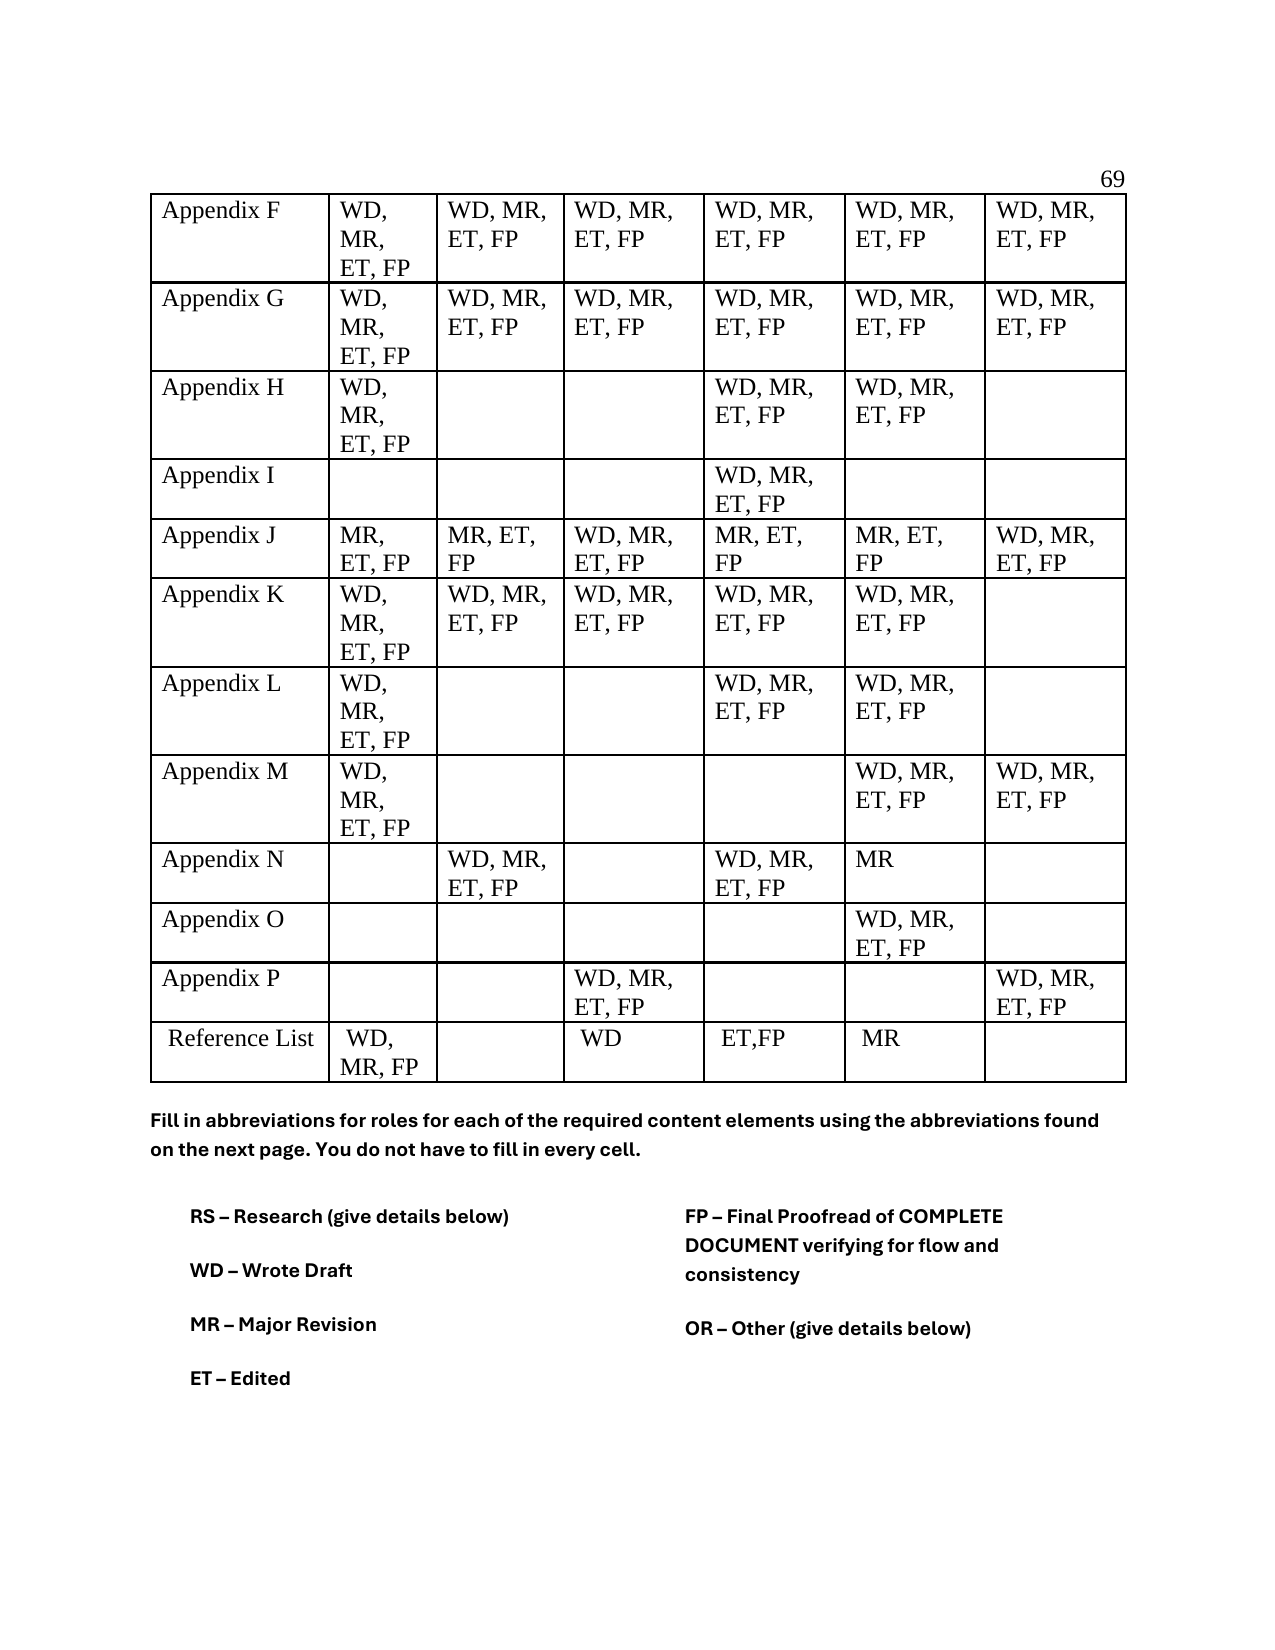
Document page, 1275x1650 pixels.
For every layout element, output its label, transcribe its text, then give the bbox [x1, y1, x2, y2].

text Fill in abbreviations for roles for each of the required content elements using the abbreviations found on the next page. You do not have to fill in every cell. [150, 1108, 1125, 1162]
table_cell Appendix I [152, 460, 328, 518]
table_cell WD, MR, ET, FP [846, 756, 984, 842]
table_cell [705, 756, 844, 842]
table_cell [438, 756, 563, 842]
table_cell WD, MR, ET, FP [438, 844, 563, 902]
table_cell [438, 1023, 563, 1081]
table_cell [846, 460, 984, 518]
table_cell [565, 904, 703, 961]
table_cell [986, 668, 1125, 754]
table_cell WD, MR, ET, FP [438, 195, 563, 281]
table_cell WD, MR, ET, FP [986, 284, 1125, 370]
table_cell WD, MR, ET, FP [330, 195, 436, 281]
table_cell Appendix F [152, 195, 328, 281]
table_cell WD, MR, ET, FP [705, 195, 844, 281]
table_cell WD, MR, ET, FP [565, 579, 703, 666]
table_cell [438, 372, 563, 458]
table_cell [438, 904, 563, 961]
table_cell [438, 964, 563, 1021]
table_cell [565, 844, 703, 902]
table_cell WD, MR, ET, FP [438, 579, 563, 666]
table_cell WD, MR, ET, FP [330, 579, 436, 666]
table_cell [705, 904, 844, 961]
table_cell WD, MR, FP [330, 1023, 436, 1081]
table_cell WD, MR, ET, FP [705, 668, 844, 754]
table_cell [330, 964, 436, 1021]
table_cell WD, MR, ET, FP [705, 844, 844, 902]
table_cell Appendix K [152, 579, 328, 666]
table_cell Appendix G [152, 284, 328, 370]
table_cell WD, MR, ET, FP [846, 904, 984, 961]
table_cell Appendix J [152, 520, 328, 577]
table_cell Appendix N [152, 844, 328, 902]
table_cell [986, 460, 1125, 518]
table_cell WD, MR, ET, FP [846, 195, 984, 281]
table_cell WD, MR, ET, FP [846, 579, 984, 666]
table_cell MR, ET, FP [438, 520, 563, 577]
table_cell [705, 964, 844, 1021]
table_cell WD, MR, ET, FP [565, 964, 703, 1021]
table_cell [330, 460, 436, 518]
table_cell WD, MR, ET, FP [986, 756, 1125, 842]
table_cell Reference List [152, 1023, 328, 1081]
table_cell WD, MR, ET, FP [330, 284, 436, 370]
table_cell [986, 372, 1125, 458]
table_cell MR, ET, FP [705, 520, 844, 577]
table_cell Appendix M [152, 756, 328, 842]
table_cell WD, MR, ET, FP [846, 372, 984, 458]
table_cell WD, MR, ET, FP [565, 195, 703, 281]
table_cell WD, MR, ET, FP [330, 756, 436, 842]
table_cell WD, MR, ET, FP [986, 195, 1125, 281]
table_cell WD [565, 1023, 703, 1081]
table_cell [986, 1023, 1125, 1081]
table_cell [330, 844, 436, 902]
table_cell MR, ET, FP [330, 520, 436, 577]
table_header FP – Final Proofread of COMPLETE DOCUMENT verifying for flow and consistency OR – Other (give details below) [637, 1179, 1125, 1421]
table_cell Appendix O [152, 904, 328, 961]
table_cell WD, MR, ET, FP [705, 460, 844, 518]
table_cell MR [846, 844, 984, 902]
table_cell WD, MR, ET, FP [565, 284, 703, 370]
table_cell WD, MR, ET, FP [330, 372, 436, 458]
table_cell WD, MR, ET, FP [438, 284, 563, 370]
table_cell WD, MR, ET, FP [705, 579, 844, 666]
table_cell WD, MR, ET, FP [846, 668, 984, 754]
table_cell WD, MR, ET, FP [705, 284, 844, 370]
table_cell WD, MR, ET, FP [330, 668, 436, 754]
table_cell Appendix H [152, 372, 328, 458]
table_cell [438, 460, 563, 518]
table_cell [986, 904, 1125, 961]
table_cell [986, 579, 1125, 666]
table_cell [330, 904, 436, 961]
table_cell WD, MR, ET, FP [565, 520, 703, 577]
table_cell WD, MR, ET, FP [846, 284, 984, 370]
table_cell WD, MR, ET, FP [986, 520, 1125, 577]
table_cell [565, 372, 703, 458]
table_cell MR, ET, FP [846, 520, 984, 577]
table_cell [565, 668, 703, 754]
table_cell [565, 460, 703, 518]
table_cell [986, 844, 1125, 902]
table_header RS – Research (give details below) WD – Wrote Draft MR – Major Revision ET – Edited [150, 1179, 637, 1421]
table_cell MR [846, 1023, 984, 1081]
table_cell [565, 756, 703, 842]
table_cell ET,FP [705, 1023, 844, 1081]
table_cell WD, MR, ET, FP [986, 964, 1125, 1021]
table_cell [438, 668, 563, 754]
table_cell Appendix P [152, 964, 328, 1021]
table_cell Appendix L [152, 668, 328, 754]
table_cell WD, MR, ET, FP [705, 372, 844, 458]
table_cell [846, 964, 984, 1021]
